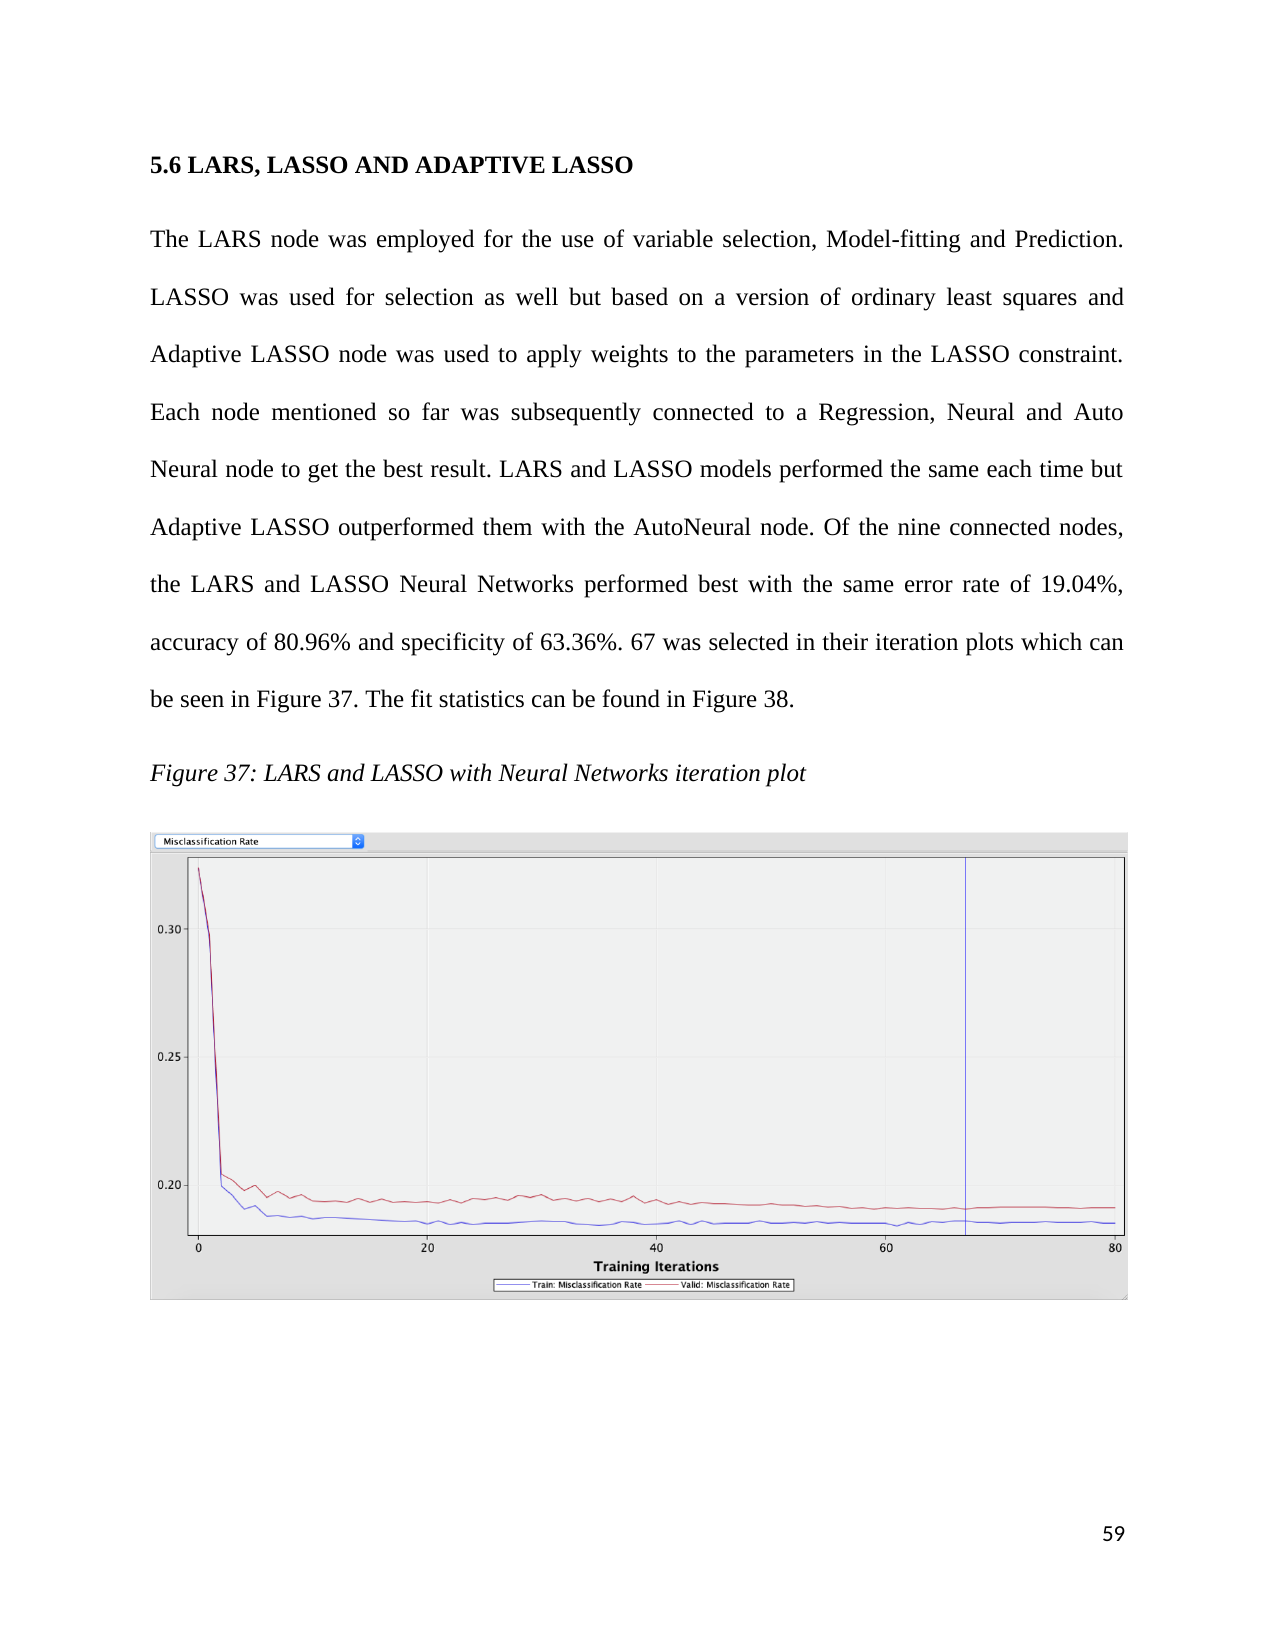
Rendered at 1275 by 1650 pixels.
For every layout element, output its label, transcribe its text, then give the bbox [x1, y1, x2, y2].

text Figure 37: LARS and LASSO with Neural Networks iteration plot [150, 758, 1125, 787]
picture [150, 832, 1128, 1300]
text The LARS node was employed for the use of variable selection, Model-fitting and Prediction. LASSO was used for selection as well but based on a version of ordinary least squares and Adaptive LASSO node was used to apply weights to the parameters in the LASSO constraint. Each node mentioned so far was subsequently connected to a Regression, Neural and Auto Neural node to get the best result. LARS and LASSO models performed the same each time but Adaptive LASSO outperformed them with the AutoNeural node. Of the nine connected nodes, the LARS and LASSO Neural Networks performed best with the same error rate of 19.04%, accuracy of 80.96% and specificity of 63.36%. 67 was selected in their iteration plots which can be seen in Figure 37. The fit statistics can be found in Figure 38. [150, 224, 1125, 713]
text 5.6 LARS, LASSO AND ADAPTIVE LASSO [150, 150, 1125, 179]
